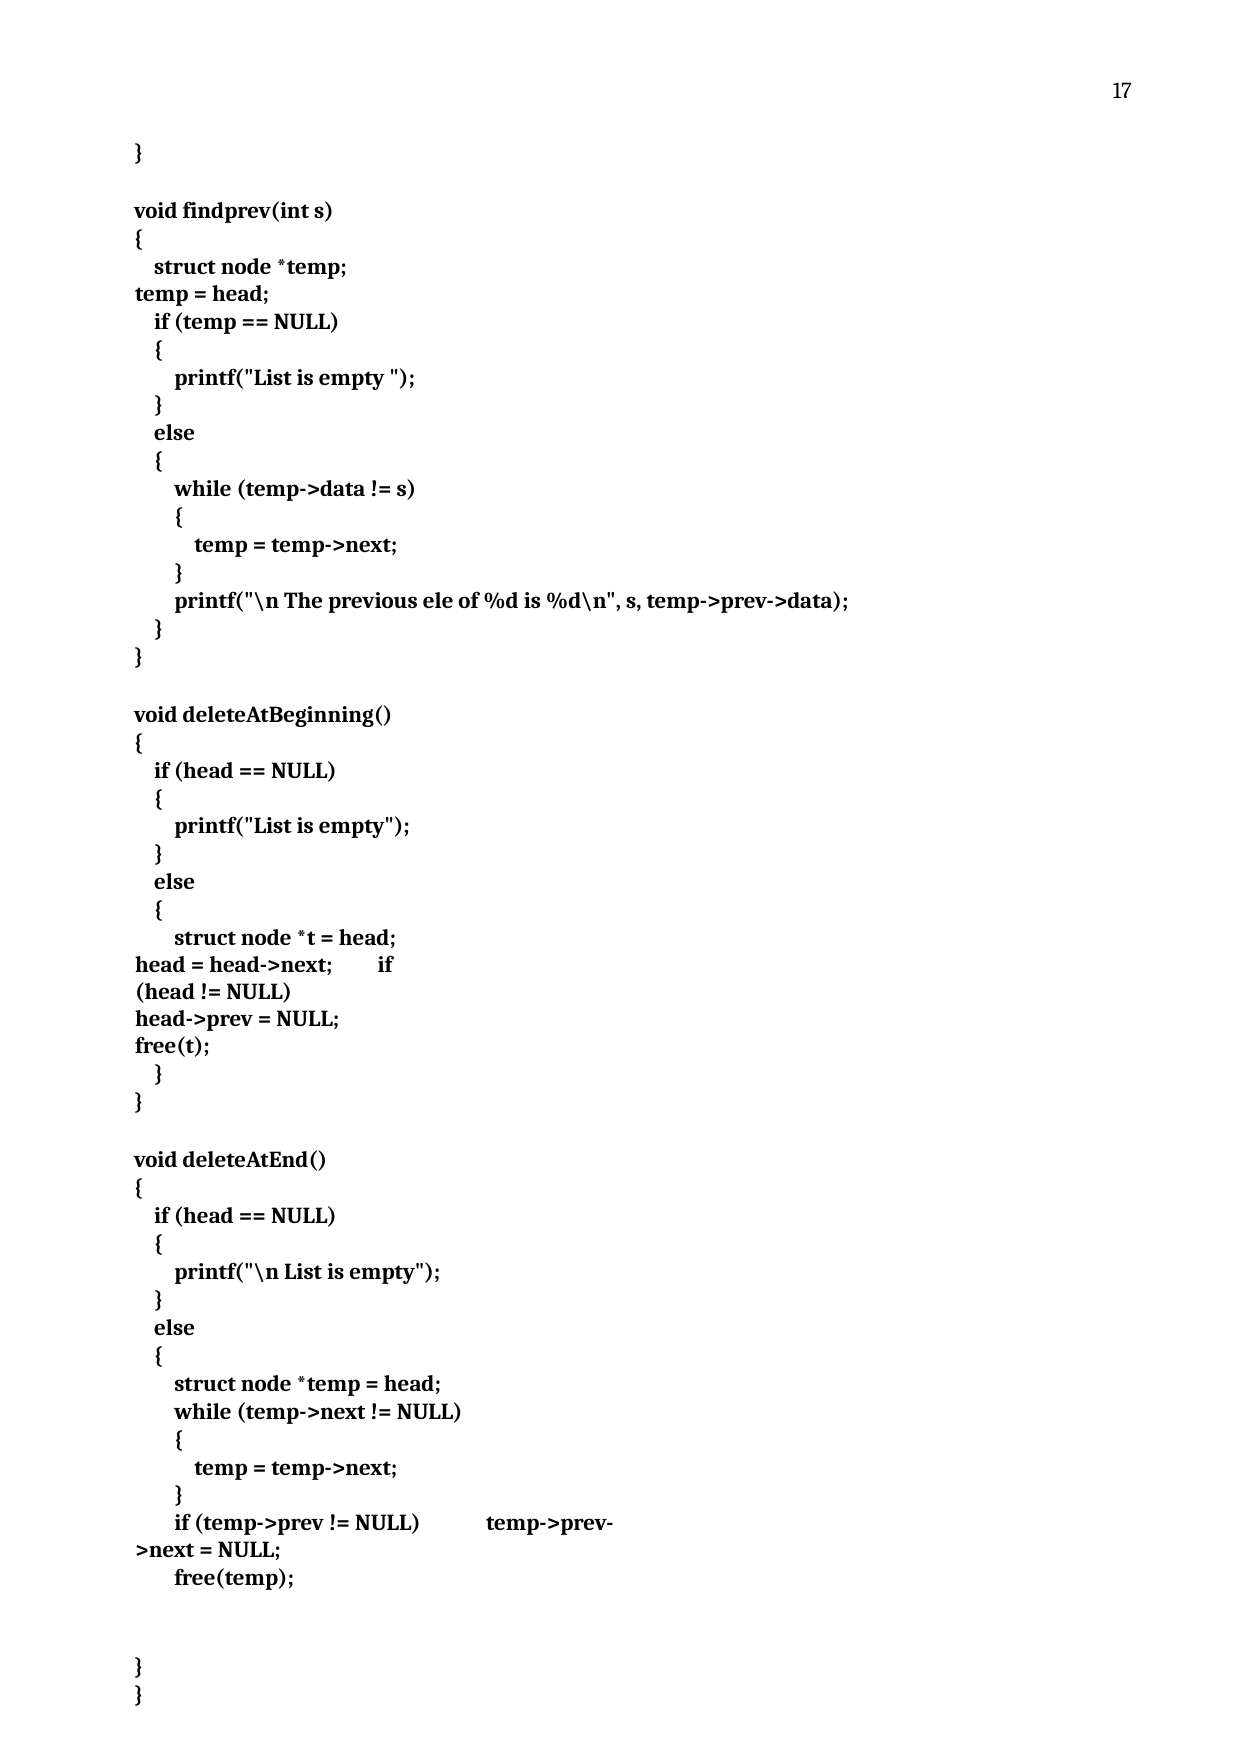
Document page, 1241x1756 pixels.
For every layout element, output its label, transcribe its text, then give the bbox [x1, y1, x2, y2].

text while (temp->data != s) [134, 476, 1136, 502]
text } [134, 1653, 1136, 1680]
text else [134, 420, 1136, 447]
text printf("List is empty "); [134, 364, 1136, 391]
text temp = temp->next; [134, 532, 1136, 558]
text if (temp == NULL) [134, 308, 1136, 335]
text } [134, 560, 1136, 586]
text { [134, 785, 1136, 812]
text } [134, 643, 1136, 670]
text { [134, 897, 1136, 923]
text } [134, 841, 1136, 868]
text else [134, 1315, 1136, 1341]
text printf("\n The previous ele of %d is %d\n", s, temp->prev->data); [134, 588, 1136, 614]
text { [134, 729, 1136, 756]
text { [134, 226, 1136, 252]
text printf("List is empty"); [134, 813, 1136, 840]
text if (head == NULL) [134, 757, 1136, 784]
text struct node *temp; temp = head; [134, 253, 412, 307]
text { [134, 448, 1136, 474]
text } [134, 139, 1136, 166]
text else [134, 869, 1136, 896]
text printf("\n List is empty"); [134, 1259, 1136, 1285]
text while (temp->next != NULL) [134, 1398, 1136, 1425]
text { [134, 336, 1136, 363]
text free(temp); [134, 1565, 1136, 1592]
text } [134, 1061, 1136, 1088]
text void deleteAtBeginning() [134, 702, 1136, 728]
text void deleteAtEnd() [134, 1147, 1136, 1174]
text { [134, 1231, 1136, 1257]
text if (temp->prev != NULL) temp->prev->next = NULL; [134, 1510, 624, 1564]
text } [134, 392, 1136, 419]
text void findprev(int s) [134, 198, 1136, 224]
text } [134, 1681, 1136, 1708]
text struct node *t = head; head = head->next; if (head != NULL) head->prev = NULL; free(t); [134, 925, 403, 1060]
text { [134, 504, 1136, 530]
text struct node *temp = head; [134, 1371, 1136, 1397]
text { [134, 1343, 1136, 1369]
text } [134, 1287, 1136, 1313]
text } [134, 1089, 1136, 1116]
text { [134, 1426, 1136, 1453]
text if (head == NULL) [134, 1203, 1136, 1229]
text { [134, 1175, 1136, 1202]
text } [134, 616, 1136, 642]
text temp = temp->next; [134, 1454, 1136, 1481]
text } [134, 1482, 1136, 1509]
